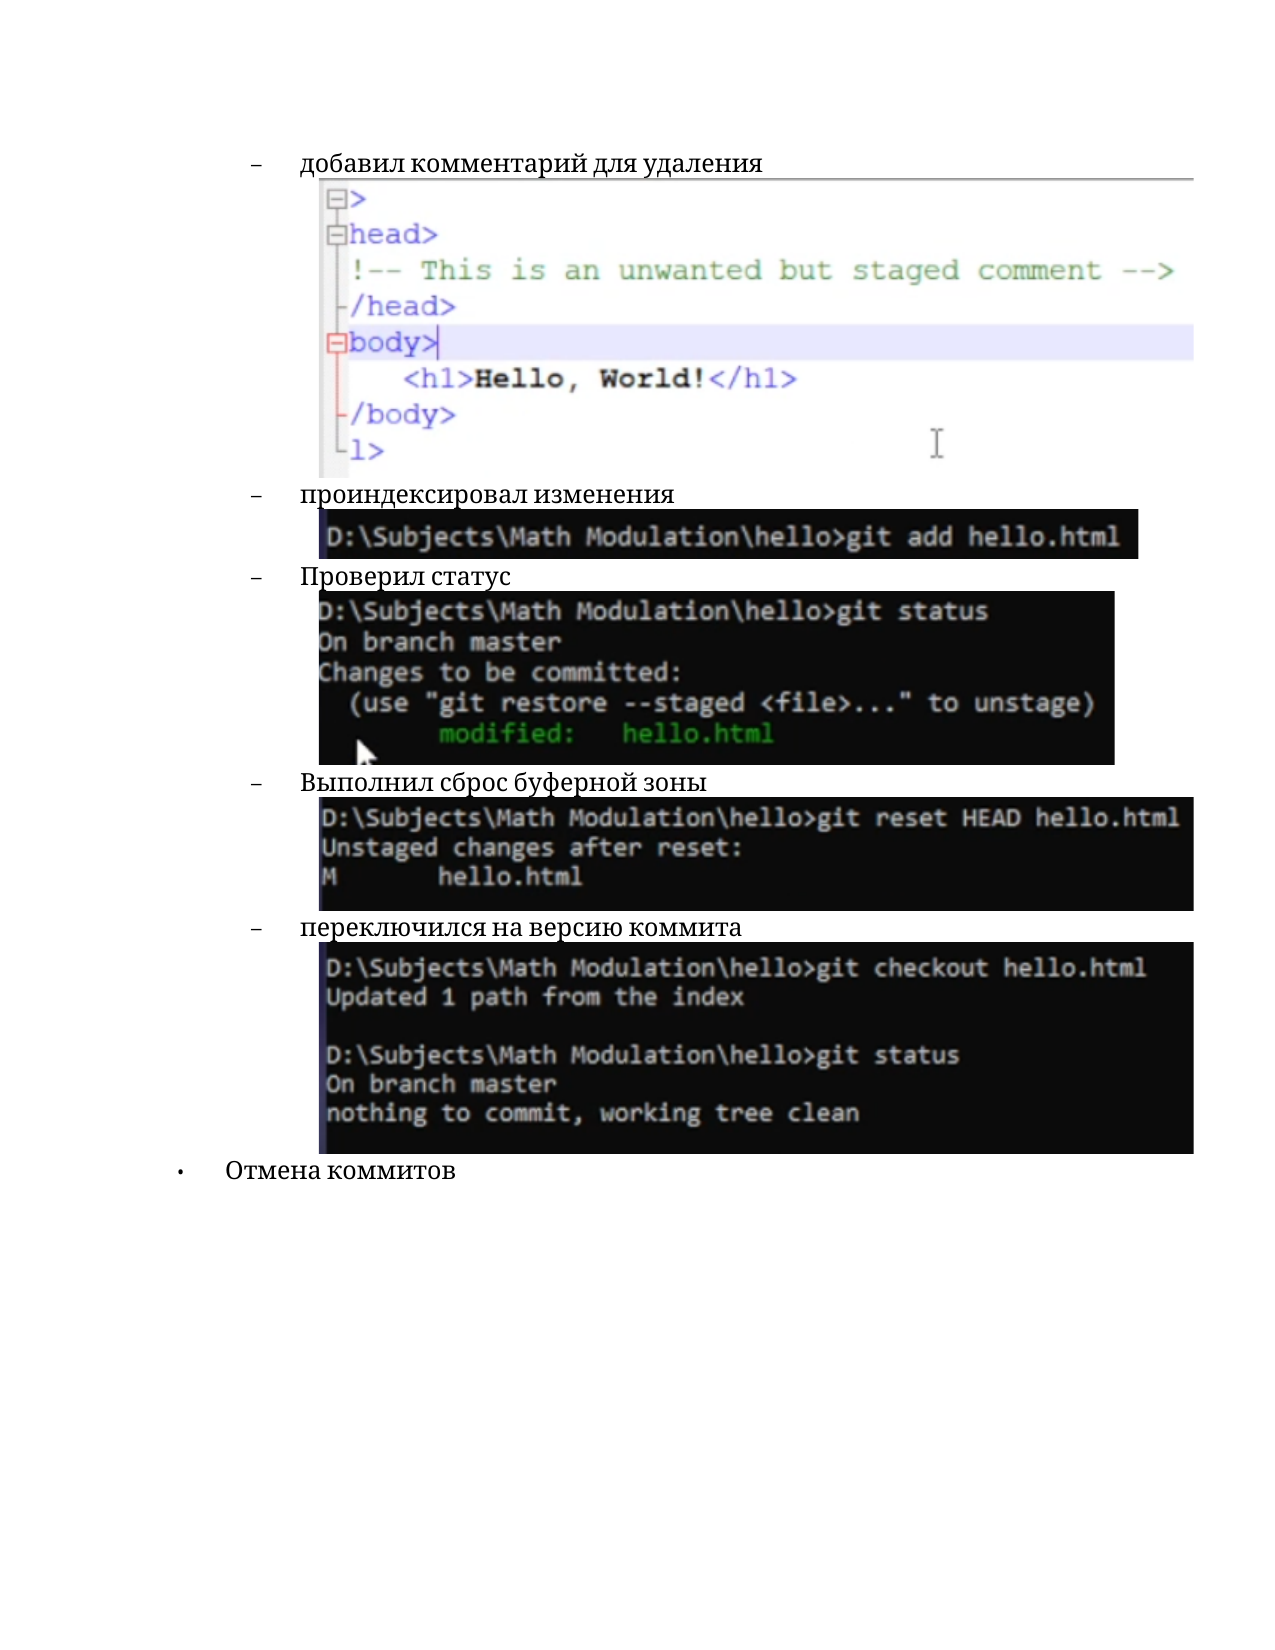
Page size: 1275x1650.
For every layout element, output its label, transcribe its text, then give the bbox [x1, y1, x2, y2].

picture [318, 178, 1194, 478]
list Отмена коммитов [175, 1157, 1125, 1186]
picture [318, 942, 1194, 1154]
picture [318, 591, 1115, 765]
picture [318, 509, 1139, 559]
picture [318, 797, 1194, 911]
